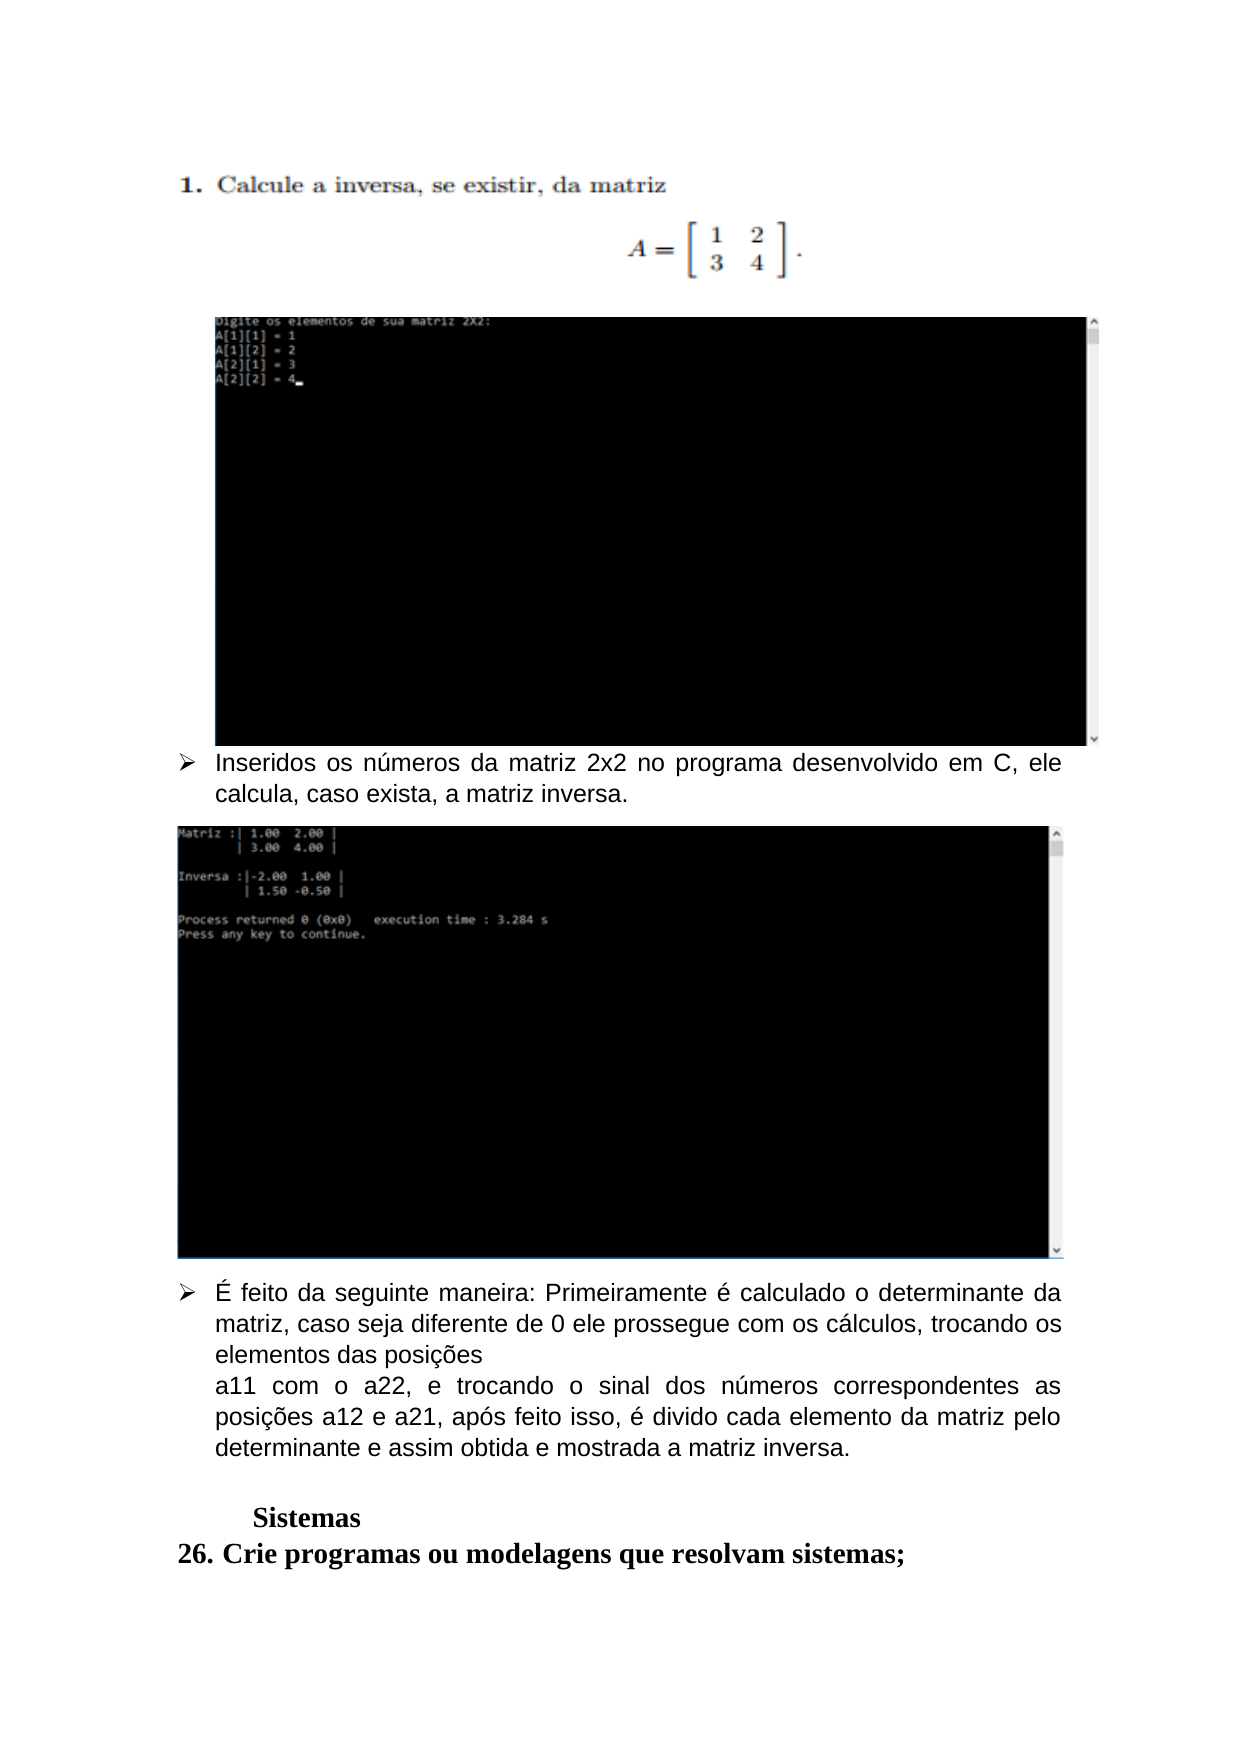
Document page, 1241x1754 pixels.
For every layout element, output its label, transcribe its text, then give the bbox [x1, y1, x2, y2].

list Sistemas [252, 1500, 1063, 1533]
list É feito da seguinte maneira: Primeiramente é calculado o determinante da matriz, caso seja diferente de 0 ele prossegue com os cálculos, trocando os elementos das posições [177, 1277, 1063, 1368]
list Inseridos os números da matriz 2x2 no programa desenvolvido em C, ele calcula, caso exista, a matriz inversa. [177, 748, 1063, 808]
list Crie programas ou modelagens que resolvam sistemas; [177, 1536, 1063, 1570]
picture [178, 150, 828, 307]
list a11 com o a22, e trocando o sinal dos números correspondentes as posições a12 e a21, após feito isso, é divido cada elemento da matriz pelo determinante e assim obtida e mostrada a matriz inversa. [215, 1371, 1063, 1462]
picture [177, 826, 1064, 1259]
picture [214, 317, 1099, 746]
